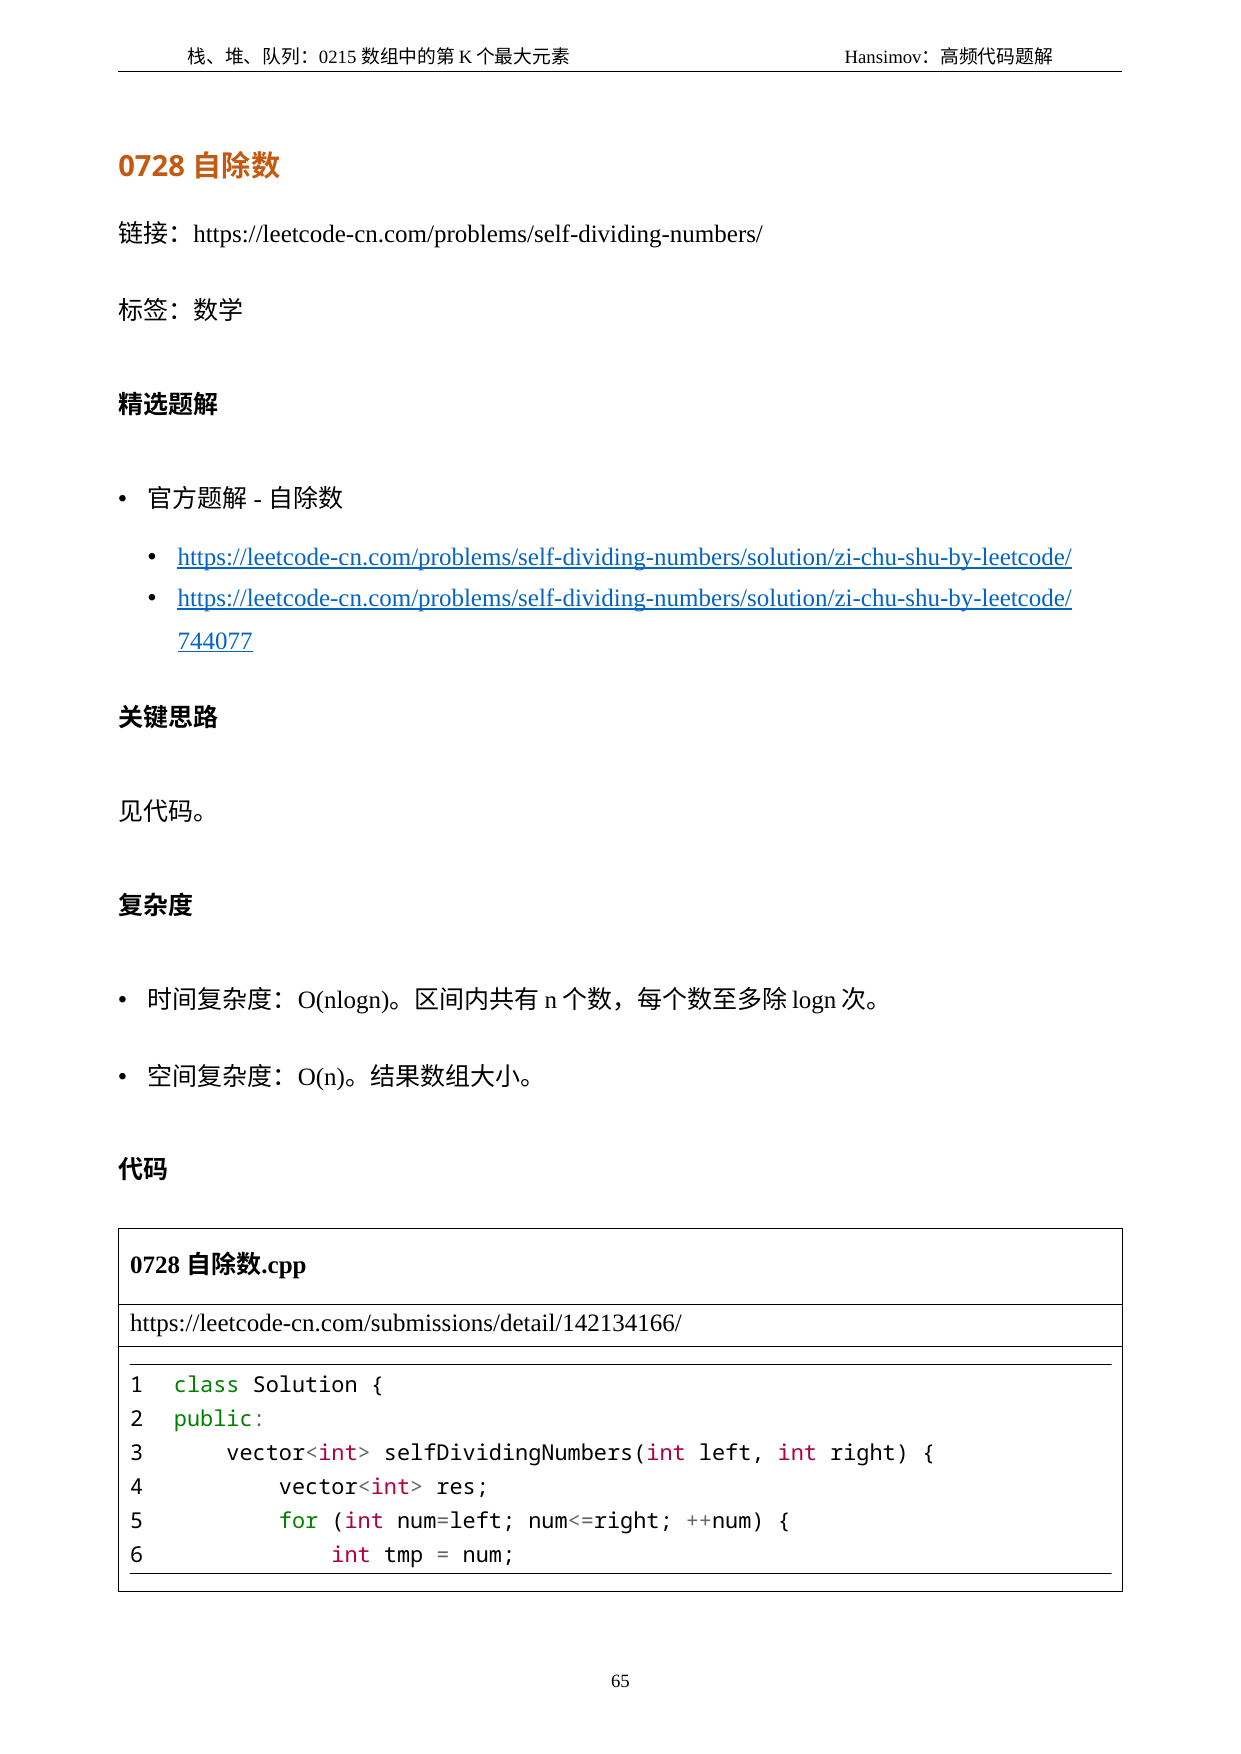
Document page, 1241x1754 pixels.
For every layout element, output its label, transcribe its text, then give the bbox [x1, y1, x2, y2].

text 见代码。 [118, 775, 1122, 843]
subtitle 精选题解 [118, 369, 1097, 437]
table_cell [119, 1347, 1122, 1591]
text 标签：数学 [118, 275, 1122, 343]
subtitle 0728 自除数 [118, 130, 1097, 198]
table_cell https://leetcode-cn.com/submissions/detail/142134166/ [119, 1305, 1122, 1346]
text 时间复杂度：O(nlogn)。区间内共有n个数，每个数至多除logn次。 [118, 963, 1122, 1031]
text 官方题解 - 自除数 [118, 463, 1122, 531]
text https://leetcode-cn.com/problems/self-dividing-numbers/solution/zi-chu-shu-by-leetcode/ [148, 540, 1122, 574]
text 空间复杂度：O(n)。结果数组大小。 [118, 1040, 1122, 1108]
subtitle 复杂度 [118, 869, 1097, 937]
text 链接：https://leetcode-cn.com/problems/self-dividing-numbers/ [118, 198, 1122, 266]
subtitle 关键思路 [118, 681, 1097, 749]
text https://leetcode-cn.com/problems/self-dividing-numbers/solution/zi-chu-shu-by-leetcode/744077 [148, 581, 1122, 657]
subtitle 代码 [118, 1134, 1097, 1202]
table_header 0728 自除数.cpp [119, 1229, 1122, 1304]
